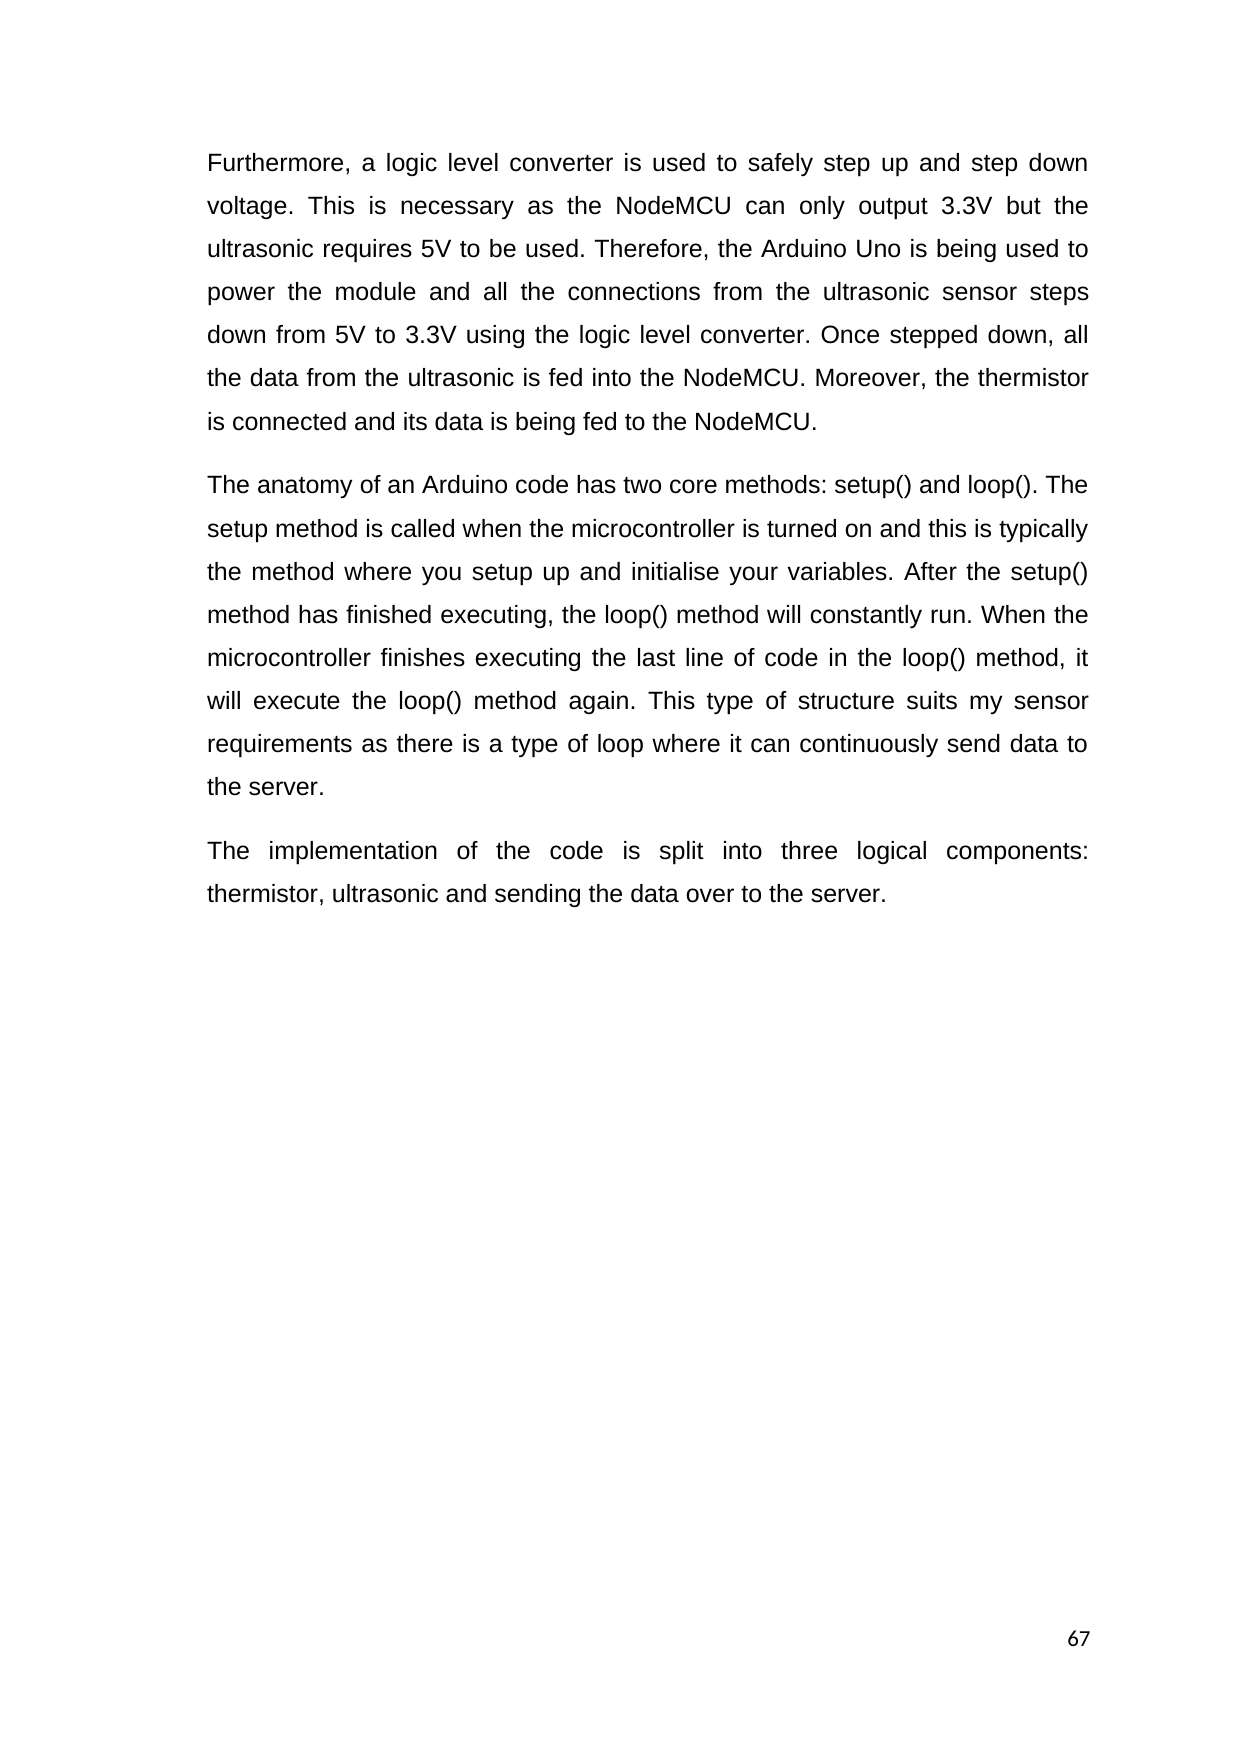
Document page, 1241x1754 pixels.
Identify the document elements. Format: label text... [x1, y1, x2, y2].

text The anatomy of an Arduino code has two core methods: setup() and loop(). The setup method is called when the microcontroller is turned on and this is typically the method where you setup up and initialise your variables. After the setup() method has finished executing, the loop() method will constantly run. When the microcontroller finishes executing the last line of code in the loop() method, it will execute the loop() method again. This type of structure suits my sensor requirements as there is a type of loop where it can continuously send data to the server. [207, 470, 1090, 801]
text Furthermore, a logic level converter is used to safely step up and step down voltage. This is necessary as the NodeMCU can only output 3.3V but the ultrasonic requires 5V to be used. Therefore, the Arduino Uno is being used to power the module and all the connections from the ultrasonic sensor steps down from 5V to 3.3V using the logic level converter. Once stepped down, all the data from the ultrasonic is fed into the NodeMCU. Moreover, the thermistor is connected and its data is being fed to the NodeMCU. [207, 148, 1090, 435]
text The implementation of the code is split into three logical components: thermistor, ultrasonic and sending the data over to the server. [207, 836, 1090, 908]
